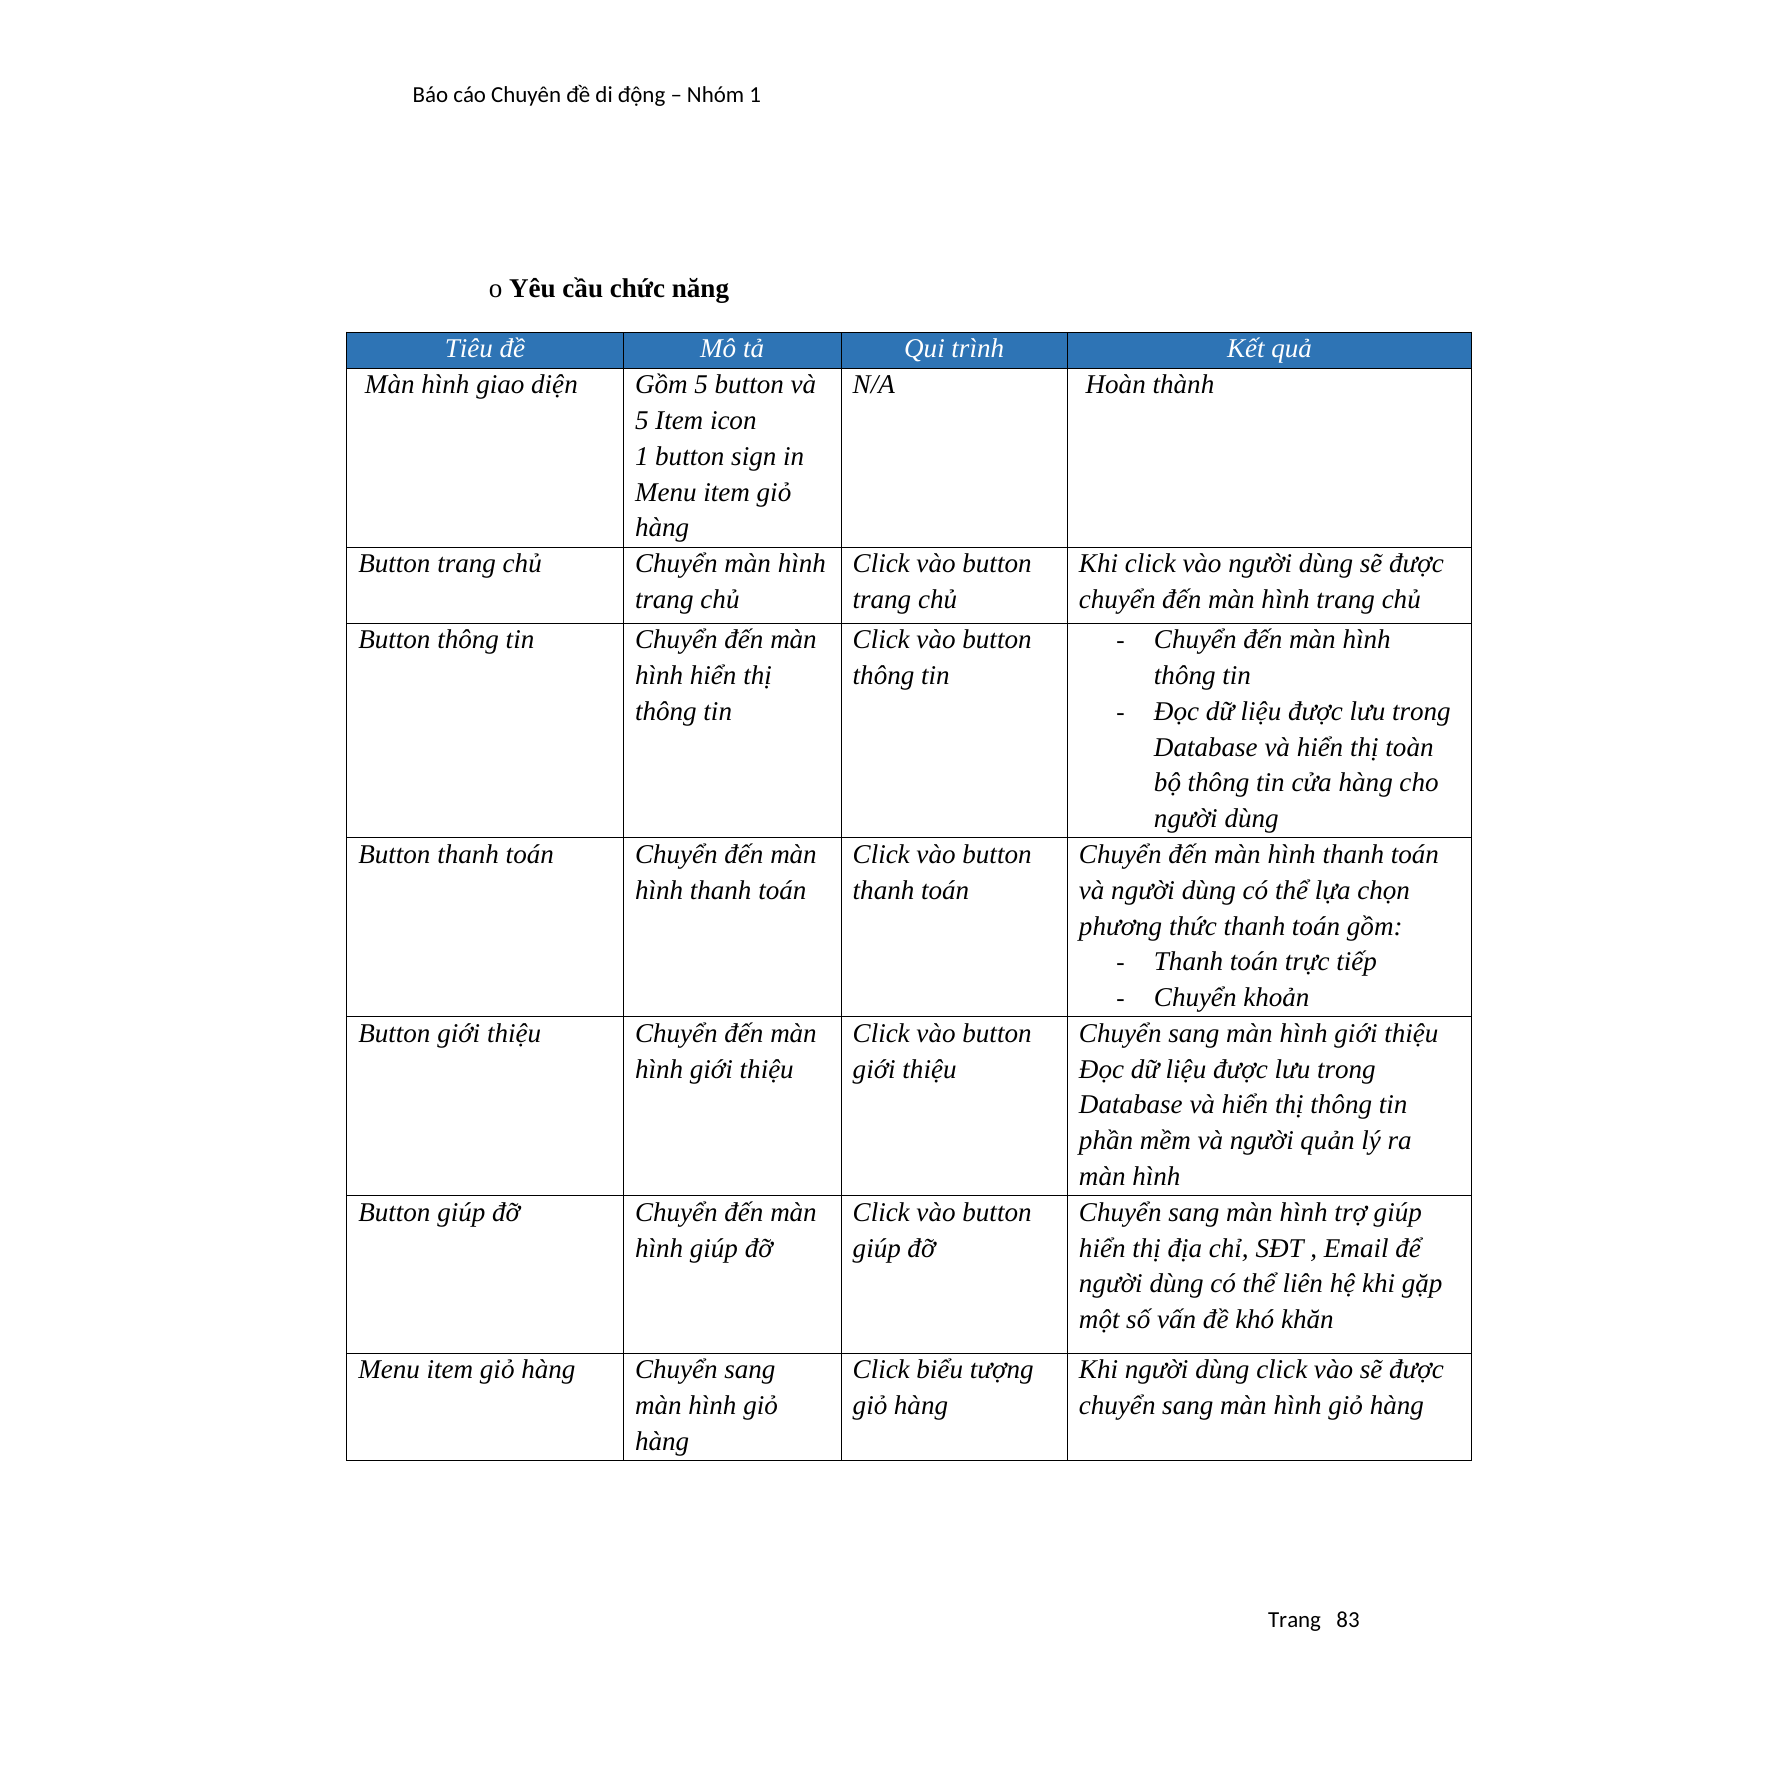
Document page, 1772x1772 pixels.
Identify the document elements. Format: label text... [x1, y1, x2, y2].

text o Yêu cầu chức năng [487, 272, 1361, 303]
table_cell Click vào button trang chủ [842, 548, 1067, 622]
table_cell Khi click vào người dùng sẽ được chuyển đến màn hình trang chủ [1068, 548, 1471, 622]
table_cell Màn hình giao diện [347, 369, 623, 547]
table_cell Click vào button thông tin [842, 624, 1067, 837]
table_cell Button giới thiệu [347, 1017, 623, 1195]
table_cell Chuyển đến màn hình thông tin Đọc dữ liệu được lưu trong Database và hiển thị toàn bộ thông tin cửa hàng cho người dùng [1068, 624, 1471, 837]
table_cell Chuyển đến màn hình giúp đỡ [624, 1196, 841, 1353]
table_cell Click vào button giúp đỡ [842, 1196, 1067, 1353]
table_cell Click vào button giới thiệu [842, 1017, 1067, 1195]
table_cell Gồm 5 button và 5 Item icon 1 button sign in Menu item giỏ hàng [624, 369, 841, 547]
table_cell Chuyển đến màn hình giới thiệu [624, 1017, 841, 1195]
table_header Kết quả [1068, 333, 1471, 368]
table_header Tiêu đề [347, 333, 623, 368]
table_cell Button thanh toán [347, 838, 623, 1016]
table_cell Khi người dùng click vào sẽ được chuyển sang màn hình giỏ hàng [1068, 1354, 1471, 1460]
table_cell Button thông tin [347, 624, 623, 837]
table_cell Button giúp đỡ [347, 1196, 623, 1353]
table_cell N/A [842, 369, 1067, 547]
table_cell Chuyển đến màn hình hiển thị thông tin [624, 624, 841, 837]
table_cell Click biểu tượng giỏ hàng [842, 1354, 1067, 1460]
table_cell Chuyển sang màn hình trợ giúp hiển thị địa chỉ, SĐT , Email để người dùng có thể liên hệ khi gặp một số vấn đề khó khăn [1068, 1196, 1471, 1353]
table_cell Chuyển sang màn hình giới thiệu Đọc dữ liệu được lưu trong Database và hiển thị thông tin phần mềm và người quản lý ra màn hình [1068, 1017, 1471, 1195]
table_cell Click vào button thanh toán [842, 838, 1067, 1016]
table_cell Hoàn thành [1068, 369, 1471, 547]
table_cell Chuyển màn hình trang chủ [624, 548, 841, 622]
table_cell Chuyển đến màn hình thanh toán và người dùng có thể lựa chọn phương thức thanh toán gồm: Thanh toán trực tiếp Chuyển khoản [1068, 838, 1471, 1016]
table_header Mô tả [624, 333, 841, 368]
table_cell Chuyển sang màn hình giỏ hàng [624, 1354, 841, 1460]
table_cell Button trang chủ [347, 548, 623, 622]
table_cell Menu item giỏ hàng [347, 1354, 623, 1460]
table_header Qui trình [842, 333, 1067, 368]
table_cell Chuyển đến màn hình thanh toán [624, 838, 841, 1016]
